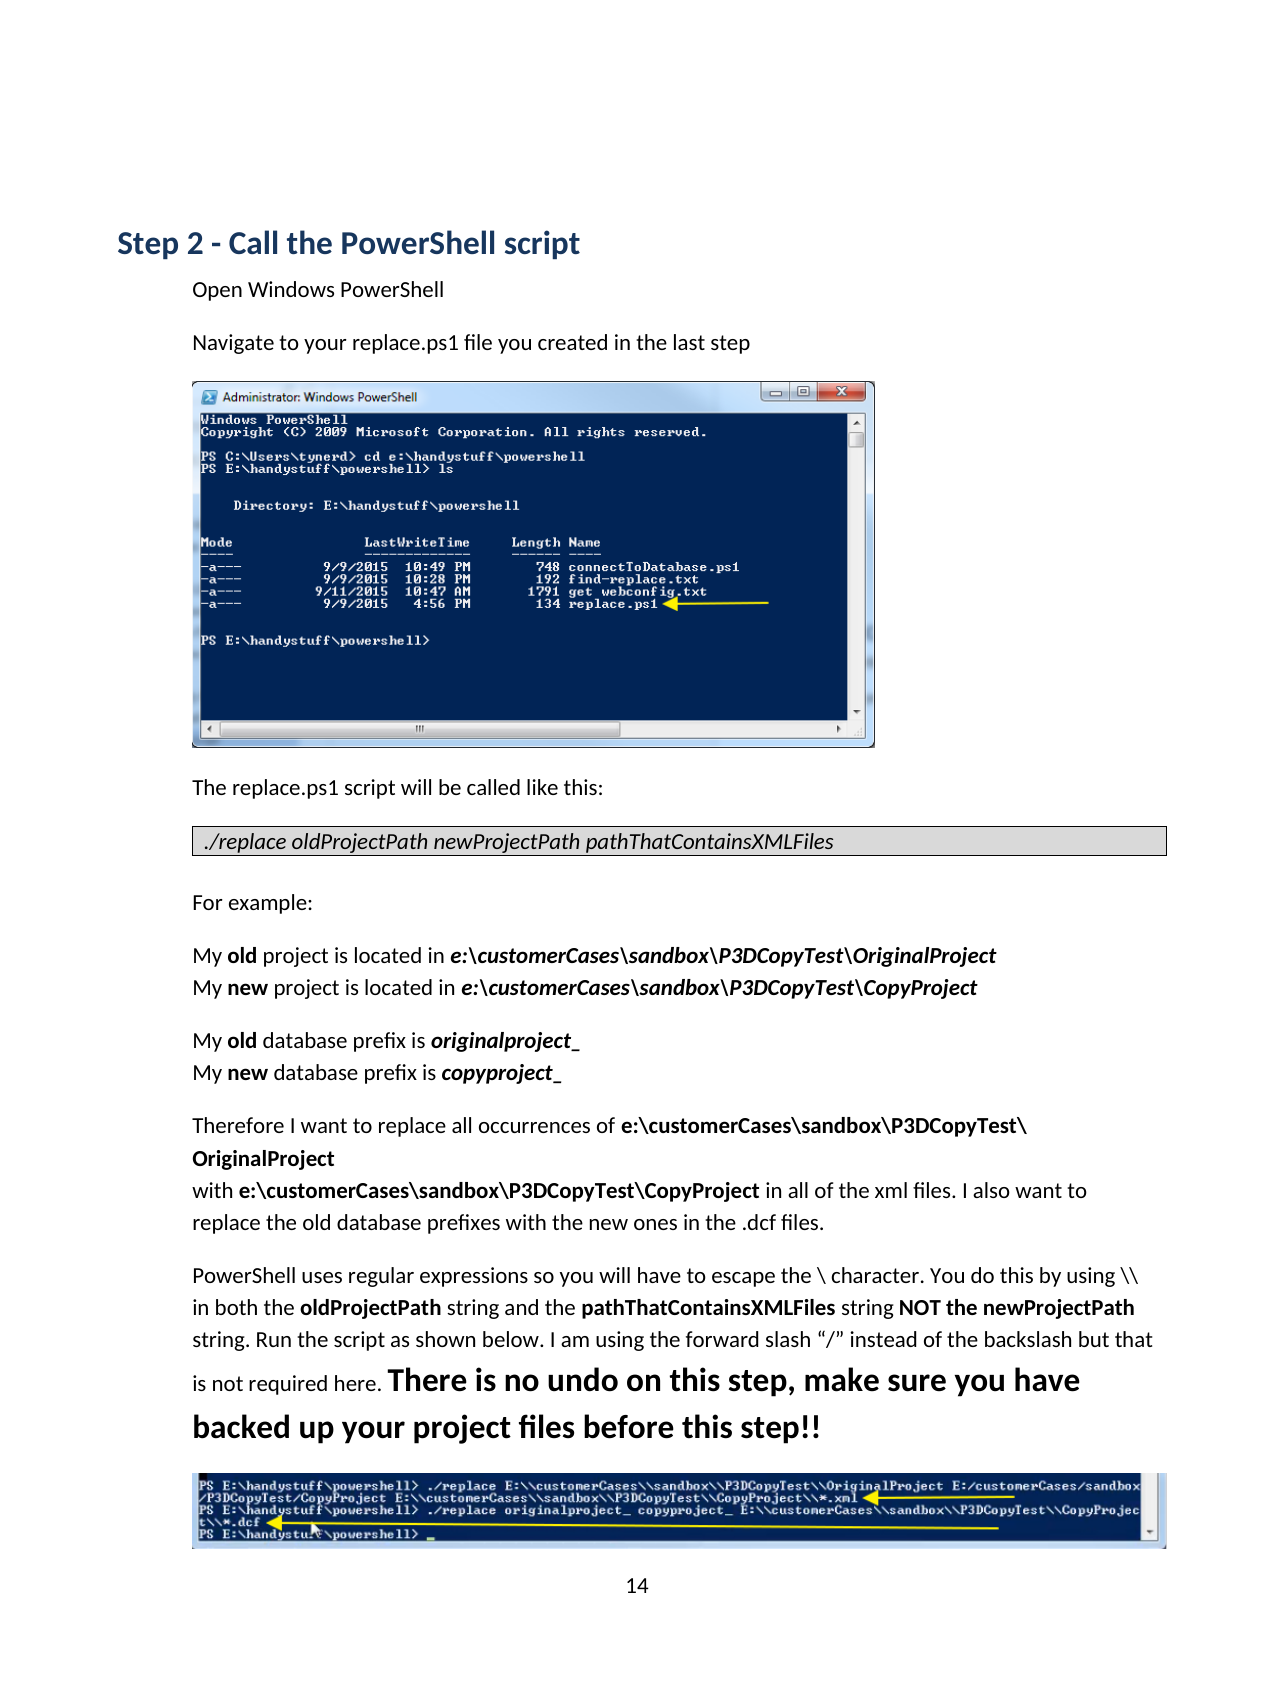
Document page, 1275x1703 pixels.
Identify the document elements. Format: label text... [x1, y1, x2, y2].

text My old project is located in e:\customerCases\sandbox\P3DCopyTest\OriginalProject My new project is located in e:\customerCases\sandbox\P3DCopyTest\CopyProject [192, 941, 1156, 1001]
subtitle Step 2 - Call the PowerShell script [117, 222, 1156, 263]
text Open Windows PowerShell [192, 275, 1156, 303]
text PowerShell uses regular expressions so you will have to escape the \ character. You do this by using \\ in both the oldProjectPath string and the pathThatContainsXMLFiles string NOT the newProjectPath string. Run the script as shown below. I am using the forward slash “/” instead of the backslash but that is not required here. There is no undo on this step, make sure you have backed up your project files before this step!! [192, 1261, 1156, 1447]
text My old database prefix is originalproject_ My new database prefix is copyproject_ [192, 1026, 1156, 1086]
table_header ./replace oldProjectPath newProjectPath pathThatContainsXMLFiles [193, 827, 1166, 855]
text For example: [192, 856, 1156, 916]
text Navigate to your replace.ps1 file you created in the last step [192, 328, 1156, 356]
text The replace.ps1 script will be called like this: [192, 773, 1156, 801]
text Therefore I want to replace all occurrences of e:\customerCases\sandbox\P3DCopyTest\OriginalProject with e:\customerCases\sandbox\P3DCopyTest\CopyProject in all of the xml files. I also want to replace the old database prefixes with the new ones in the .dcf files. [192, 1111, 1156, 1236]
picture [192, 381, 875, 748]
picture [192, 1473, 1167, 1549]
